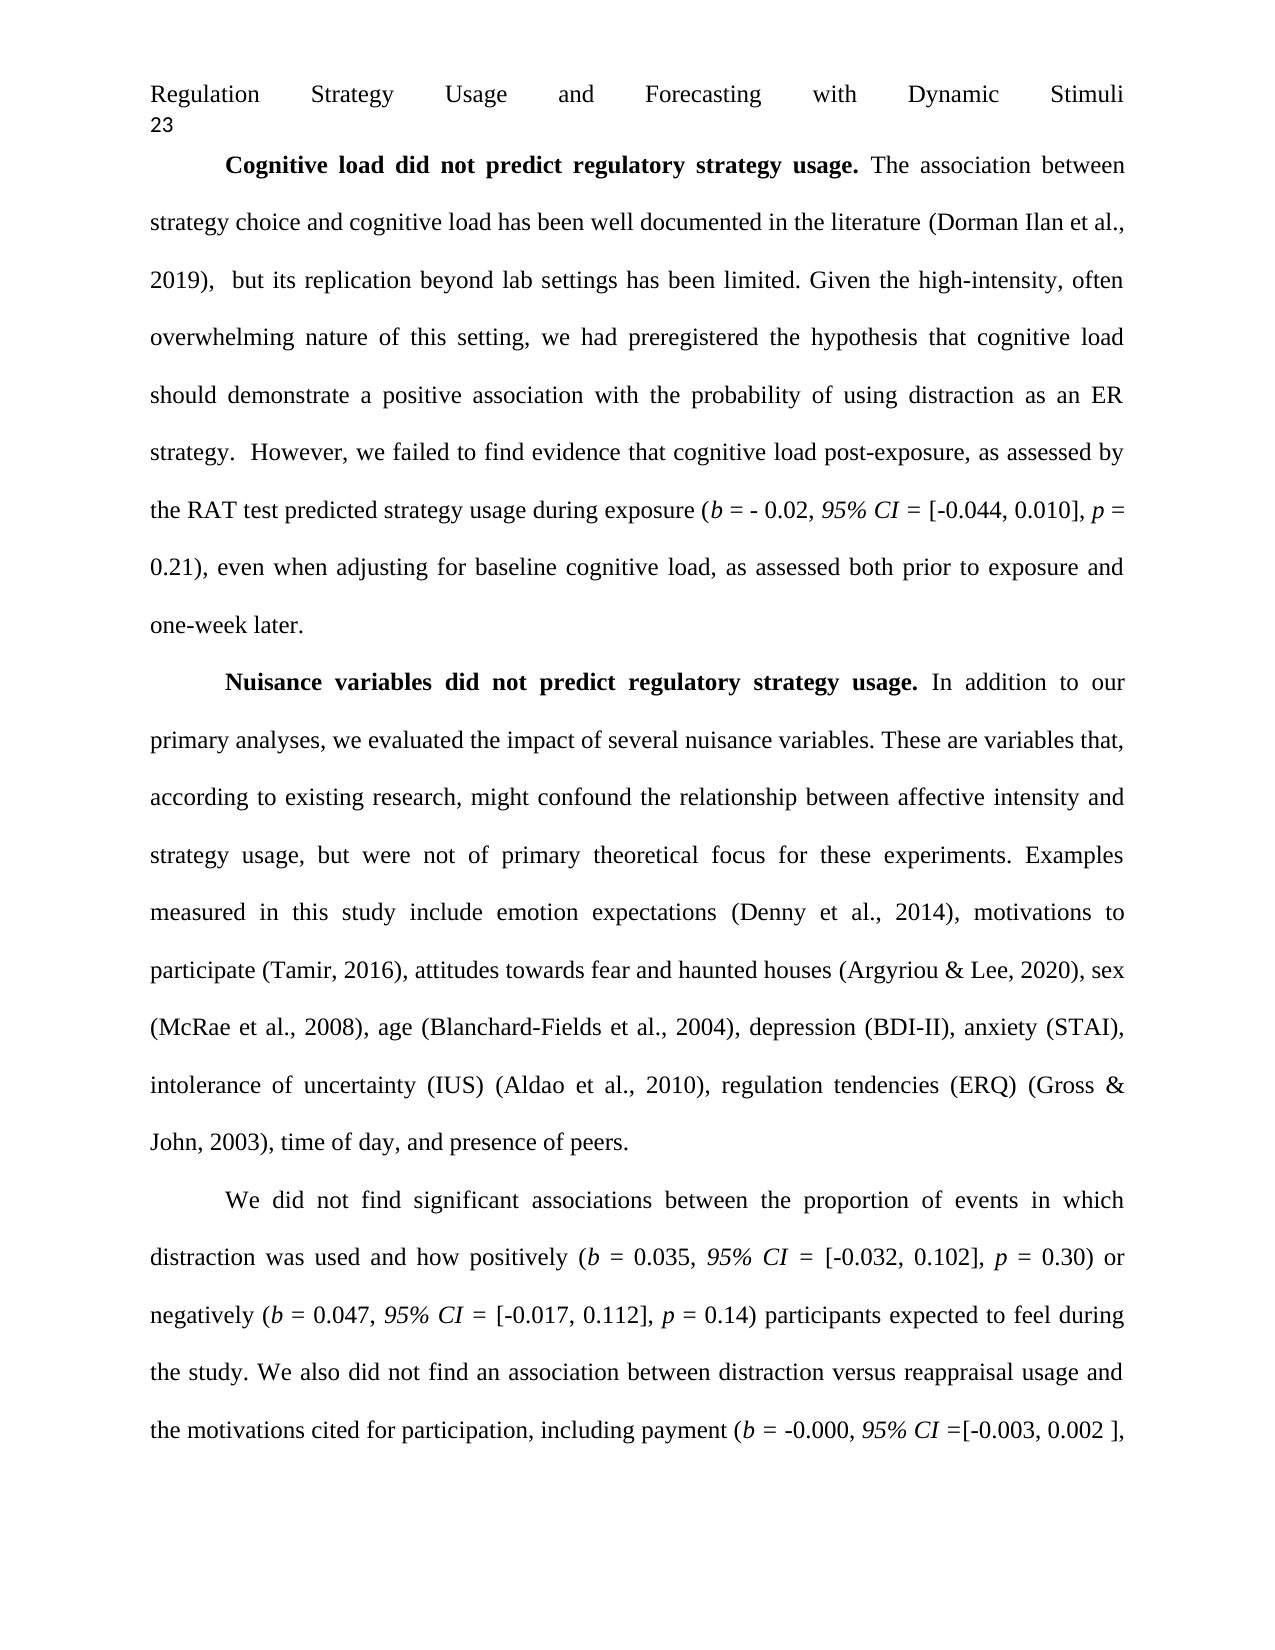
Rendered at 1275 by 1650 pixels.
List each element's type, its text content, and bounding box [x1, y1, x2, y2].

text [150, 1185, 1125, 1444]
text Nuisance variables did not predict regulatory strategy usage. In addition to our primary analyses, we evaluated the impact of several nuisance variables. These are variables that, according to existing research, might confound the relationship between affective intensity and strategy usage, but were not of primary theoretical focus for these experiments. Examples measured in this study include emotion expectations (Denny et al., 2014), motivations to participate (Tamir, 2016), attitudes towards fear and haunted houses (Argyriou & Lee, 2020), sex (McRae et al., 2008), age (Blanchard-Fields et al., 2004), depression (BDI-II), anxiety (STAI), intolerance of uncertainty (IUS) (Aldao et al., 2010), regulation tendencies (ERQ) (Gross & John, 2003), time of day, and presence of peers. [150, 667, 1125, 1156]
text Cognitive load did not predict regulatory strategy usage. The association between strategy choice and cognitive load has been well documented in the literature (Dorman Ilan et al., 2019), but its replication beyond lab settings has been limited. Given the high-intensity, often overwhelming nature of this setting, we had preregistered the hypothesis that cognitive load should demonstrate a positive association with the probability of using distraction as an ER strategy. However, we failed to find evidence that cognitive load post-exposure, as assessed by the RAT test predicted strategy usage during exposure (b = - 0.02, 95% CI = [-0.044, 0.010], p = 0.21), even when adjusting for baseline cognitive load, as assessed both prior to exposure and one-week later. [150, 150, 1125, 639]
